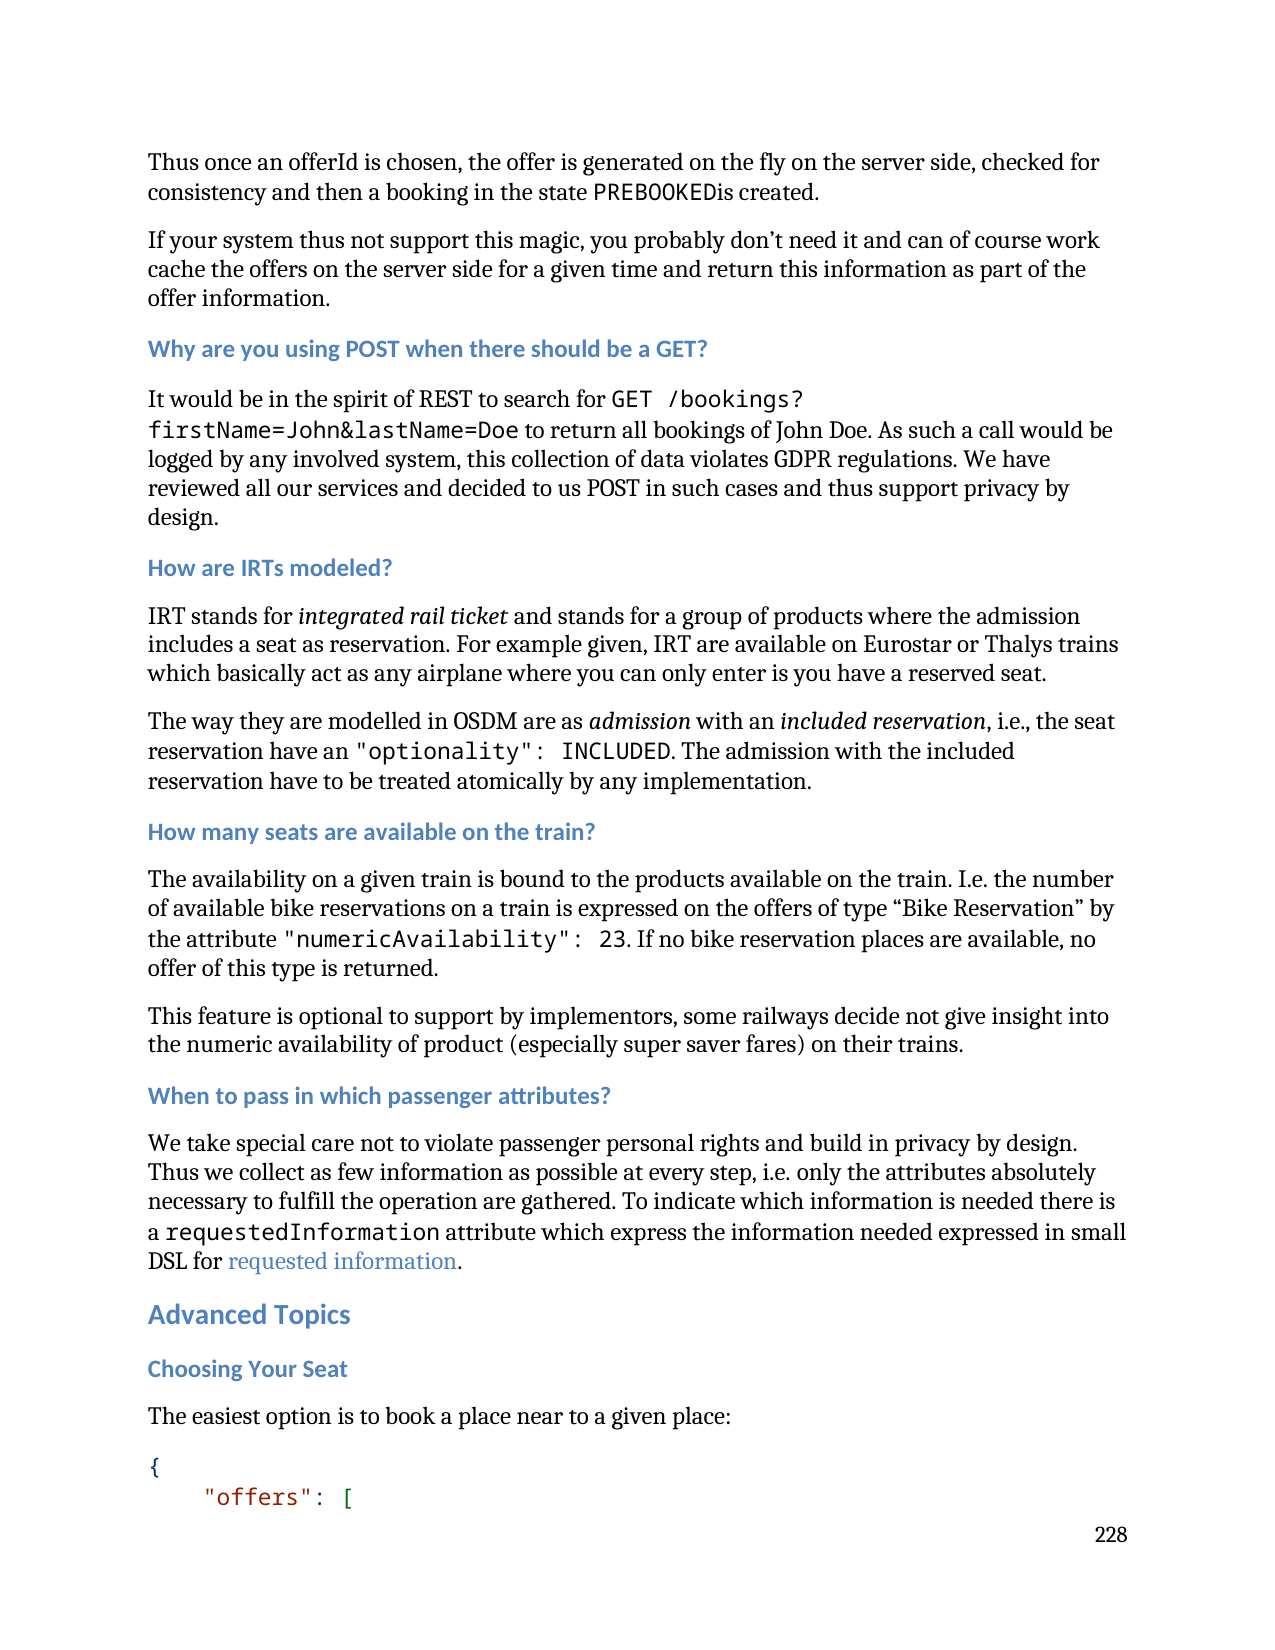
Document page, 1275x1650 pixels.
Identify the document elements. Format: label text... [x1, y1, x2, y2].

text If your system thus not support this magic, you probably don’t need it and can of course work cache the offers on the server side for a given time and return this information as part of the offer information. [148, 226, 1127, 313]
subtitle How are IRTs modeled? [148, 552, 1127, 583]
text Thus once an offerId is chosen, the offer is generated on the fly on the server side, checked for consistency and then a booking in the state PREBOOKEDis created. [148, 148, 1127, 208]
subtitle When to pass in which passenger attributes? [148, 1080, 1127, 1111]
subtitle Advanced Topics [148, 1296, 1127, 1332]
subtitle Choosing Your Seat [148, 1353, 1127, 1383]
text We take special care not to violate passenger personal rights and build in privacy by design. Thus we collect as few information as possible at every step, i.e. only the attributes absolutely necessary to fulfill the operation are gathered. To indicate which information is needed there is a requestedInformation attribute which express the information needed expressed in small DSL for requested information. [148, 1129, 1127, 1276]
subtitle Why are you using POST when there should be a GET? [148, 333, 1127, 364]
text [148, 1449, 1127, 1512]
text IRT stands for integrated rail ticket and stands for a group of products where the admission includes a seat as reservation. For example given, IRT are available on Eurostar or Thalys trains which basically act as any airplane where you can only enter is you have a reserved seat. [148, 602, 1127, 688]
subtitle How many seats are available on the train? [148, 816, 1127, 847]
text This feature is optional to support by implementors, some railways decide not give insight into the numeric availability of product (especially super saver fares) on their trains. [148, 1002, 1127, 1059]
text The way they are modelled in OSDM are as admission with an included reservation, i.e., the seat reservation have an "optionality": INCLUDED. The admission with the included reservation have to be treated atomically by any implementation. [148, 707, 1127, 795]
text The easiest option is to book a place near to a given place: [148, 1402, 1127, 1431]
text It would be in the spirit of REST to search for GET /bookings?firstName=John&lastName=Doe to return all bookings of John Doe. As such a call would be logged by any involved system, this collection of data violates GDPR regulations. We have reviewed all our services and decided to us POST in such cases and thus support privacy by design. [148, 383, 1127, 531]
text The availability on a given train is bound to the products available on the train. I.e. the number of available bike reservations on a train is expressed on the offers of type “Bike Reservation” by the attribute "numericAvailability": 23. If no bike reservation places are available, no offer of this type is returned. [148, 865, 1127, 983]
